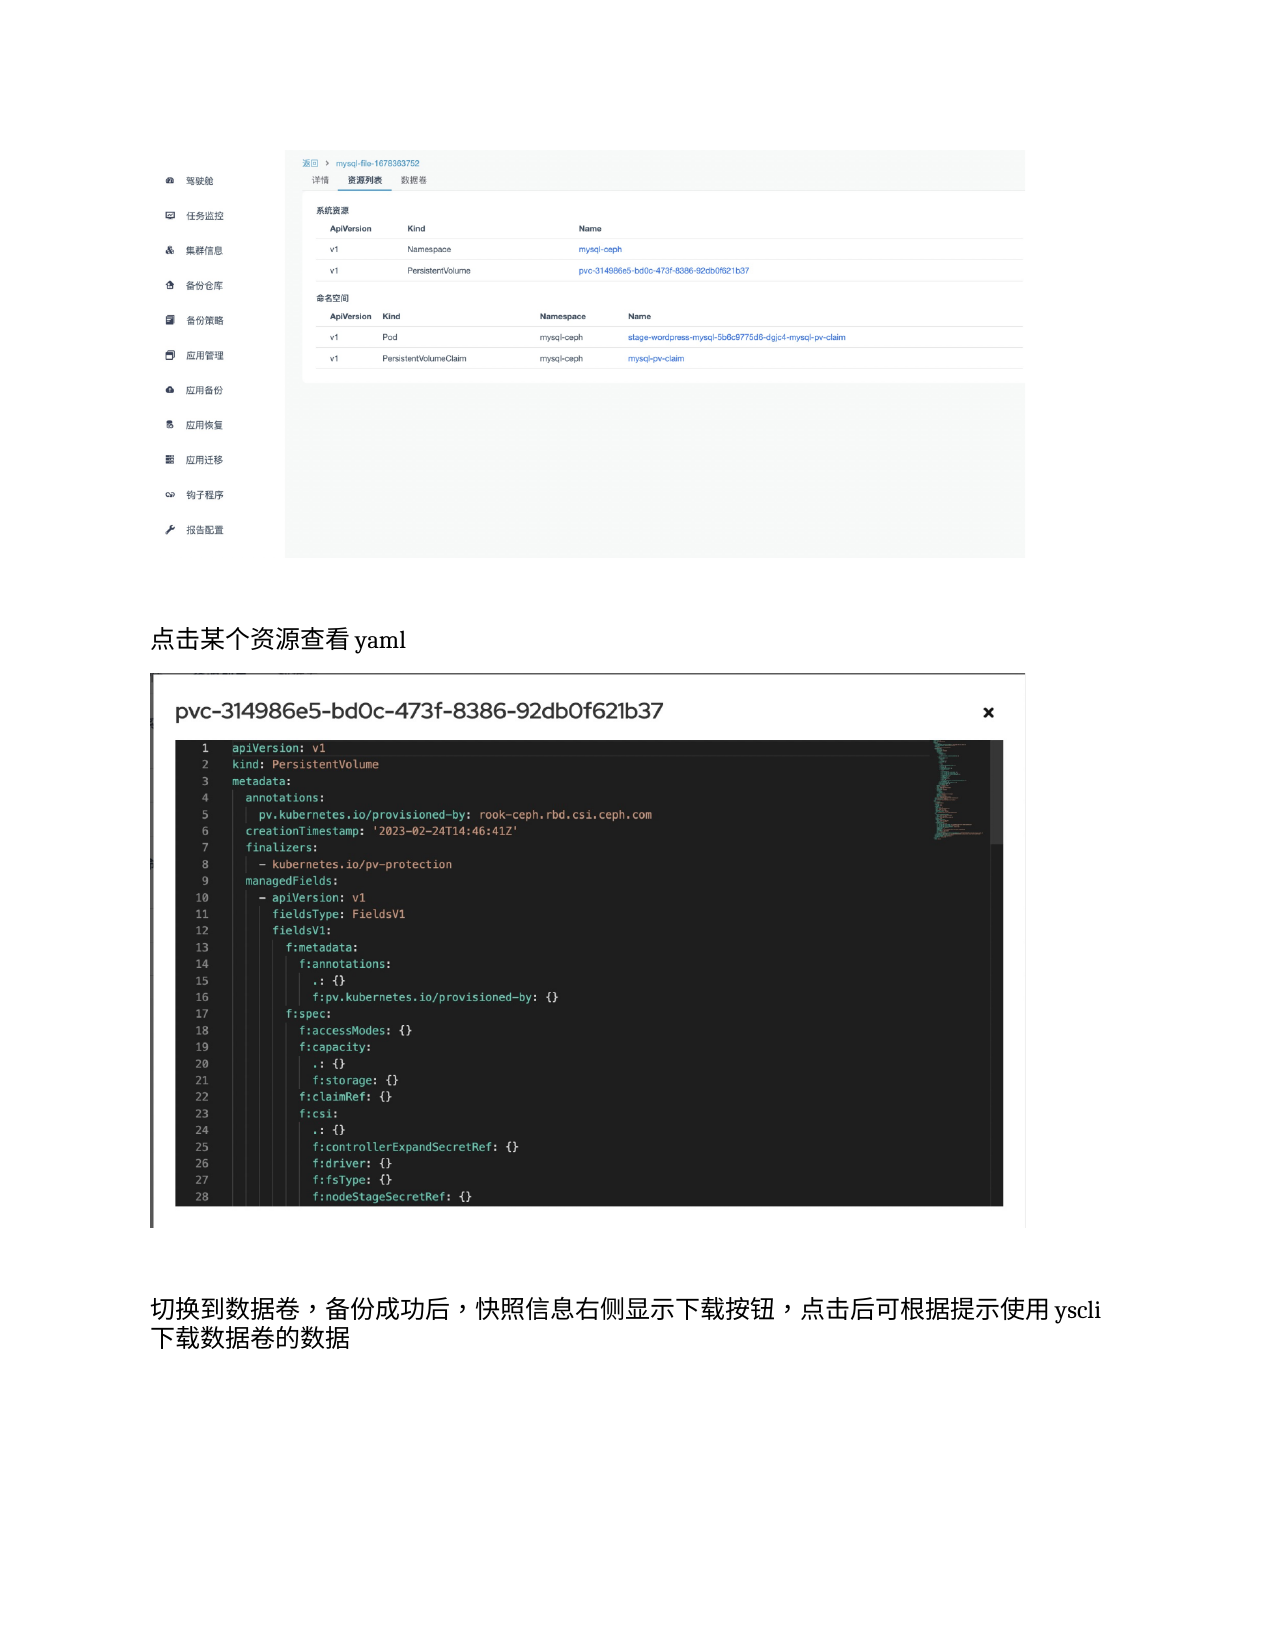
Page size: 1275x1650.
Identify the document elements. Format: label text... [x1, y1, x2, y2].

picture [150, 673, 1025, 1228]
text 切换到数据卷，备份成功后，快照信息右侧显示下载按钮，点击后可根据提示使用yscli下载数据卷的数据 [150, 1296, 1125, 1353]
text 点击某个资源查看yaml [150, 626, 1125, 654]
picture [150, 150, 1025, 558]
